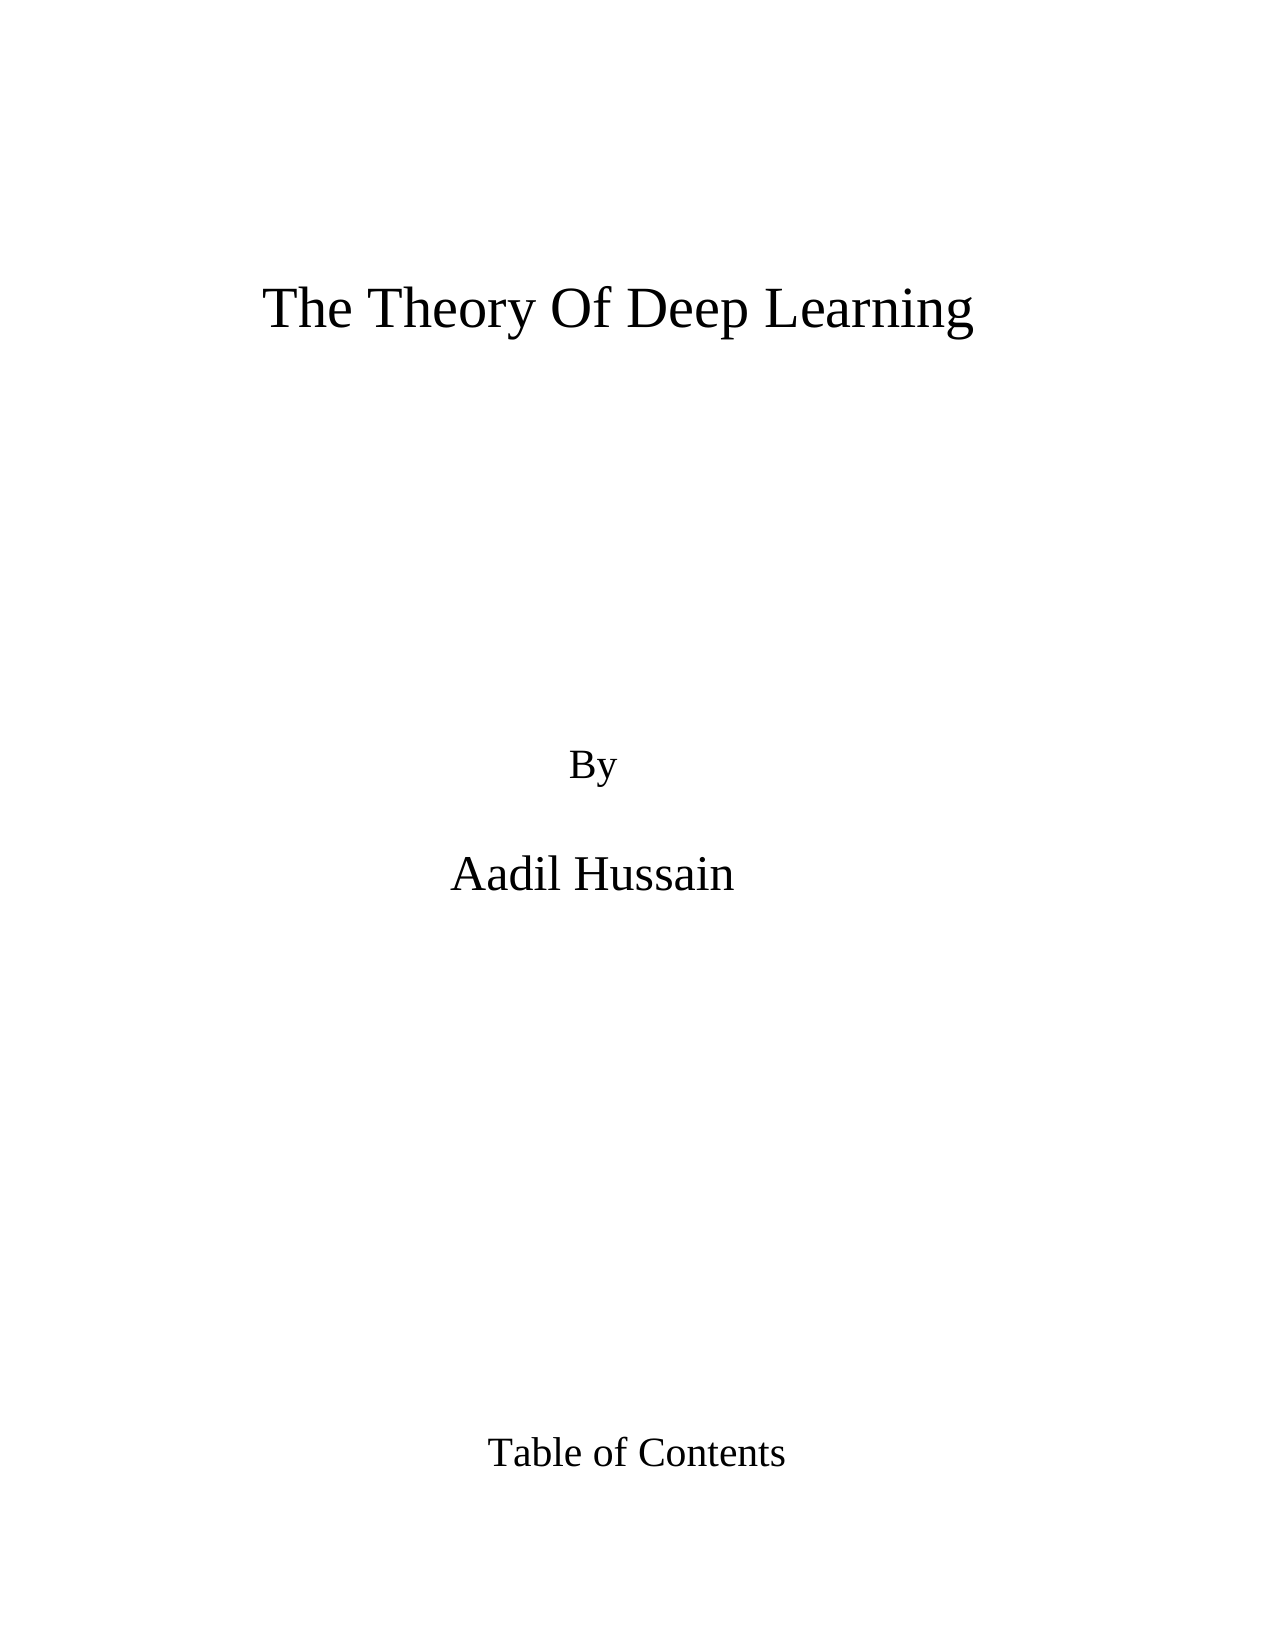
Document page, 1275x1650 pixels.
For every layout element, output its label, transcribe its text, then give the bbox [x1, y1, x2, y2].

text Aadil Hussain [262, 844, 1125, 901]
text The Theory Of Deep Learning [262, 273, 1125, 340]
text Table of Contents [150, 1428, 1125, 1476]
text By [262, 740, 1125, 788]
